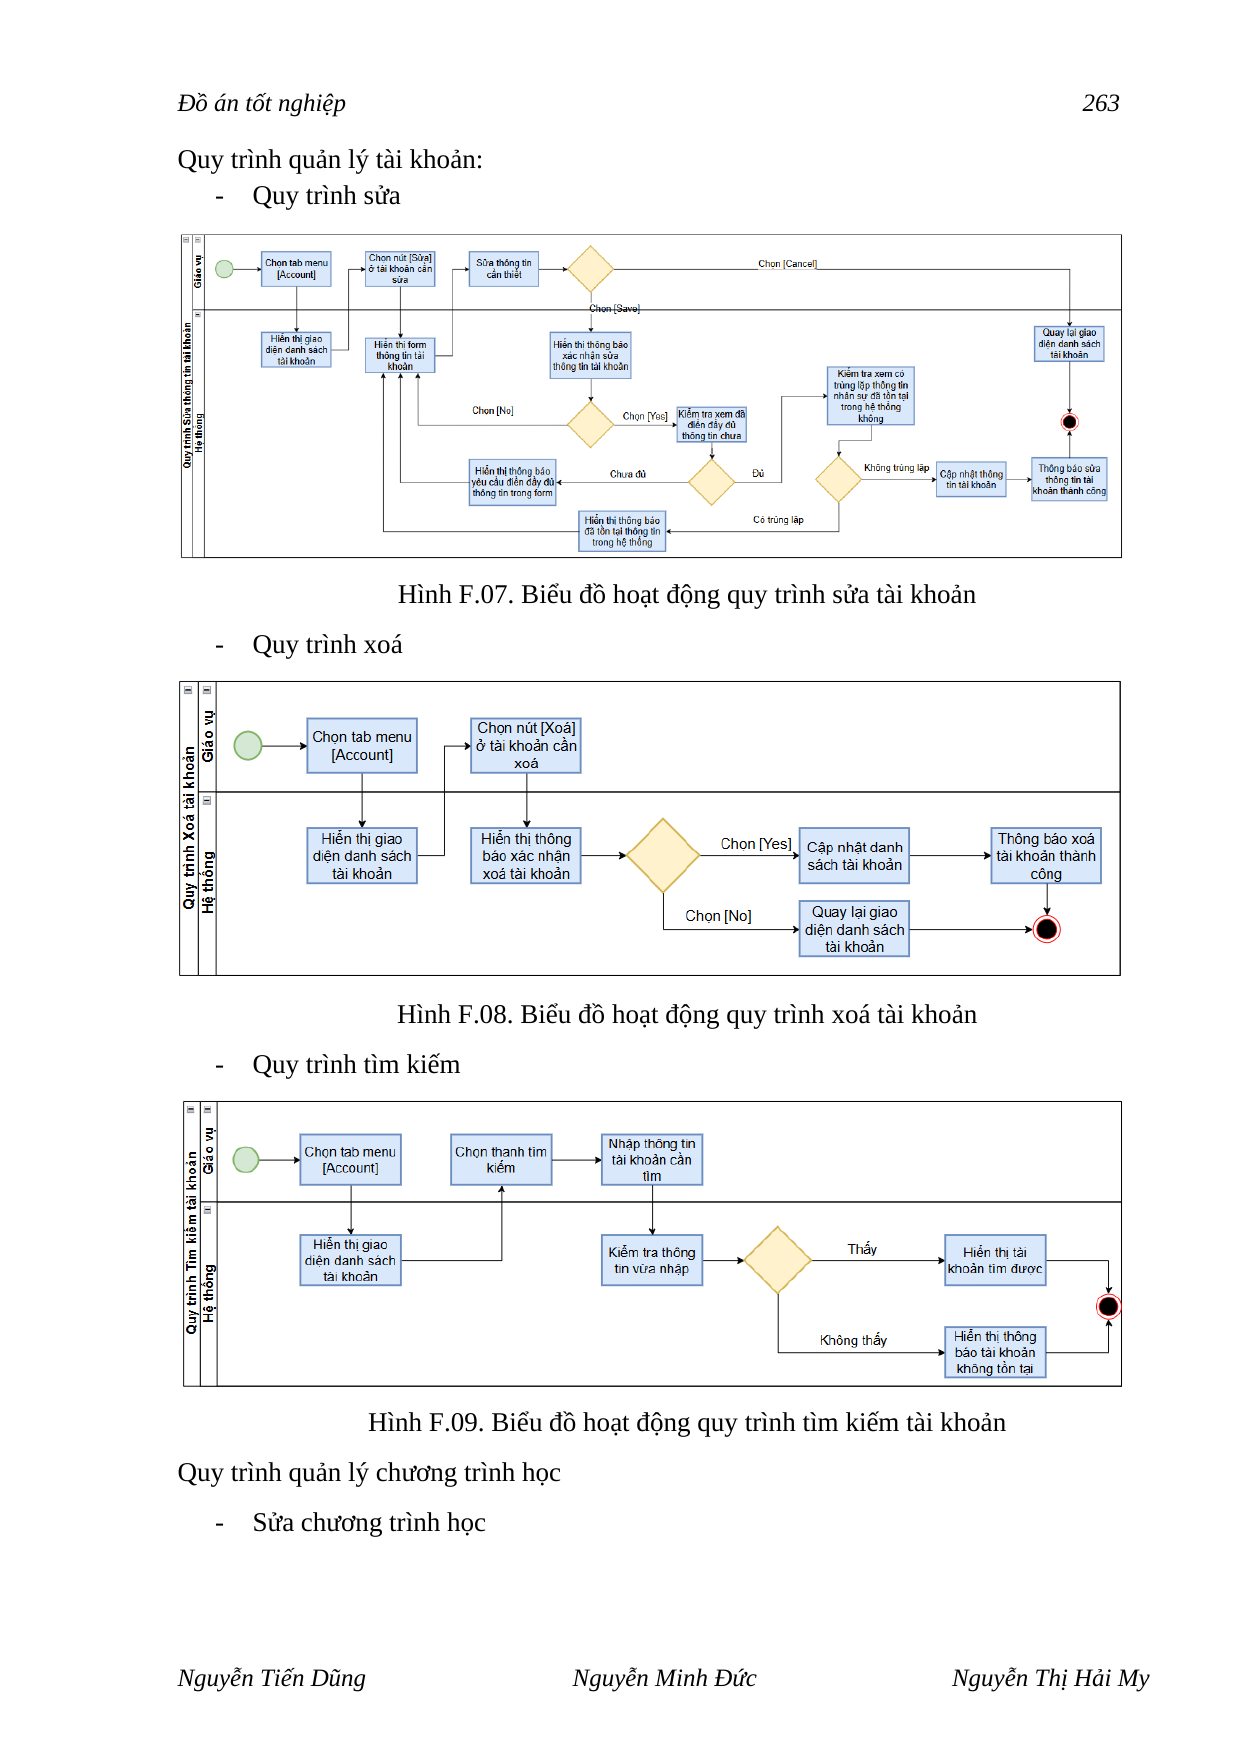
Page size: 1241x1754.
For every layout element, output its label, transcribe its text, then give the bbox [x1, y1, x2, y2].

picture [177, 1098, 1123, 1389]
list Sửa chương trình học [215, 1506, 1122, 1537]
list Quy trình sửa [215, 179, 1122, 211]
picture [177, 677, 1123, 981]
text Hình F.07. Biểu đồ hoạt động quy trình sửa tài khoản [252, 578, 1122, 609]
text Quy trình quản lý chương trình học [177, 1456, 1122, 1487]
list Quy trình tìm kiếm [215, 1048, 1122, 1079]
text Quy trình quản lý tài khoản: [177, 144, 1122, 175]
picture [177, 229, 1123, 561]
text Hình F.09. Biểu đồ hoạt động quy trình tìm kiếm tài khoản [252, 1406, 1122, 1438]
text Hình F.08. Biểu đồ hoạt động quy trình xoá tài khoản [252, 998, 1122, 1030]
list Quy trình xoá [215, 628, 1122, 659]
